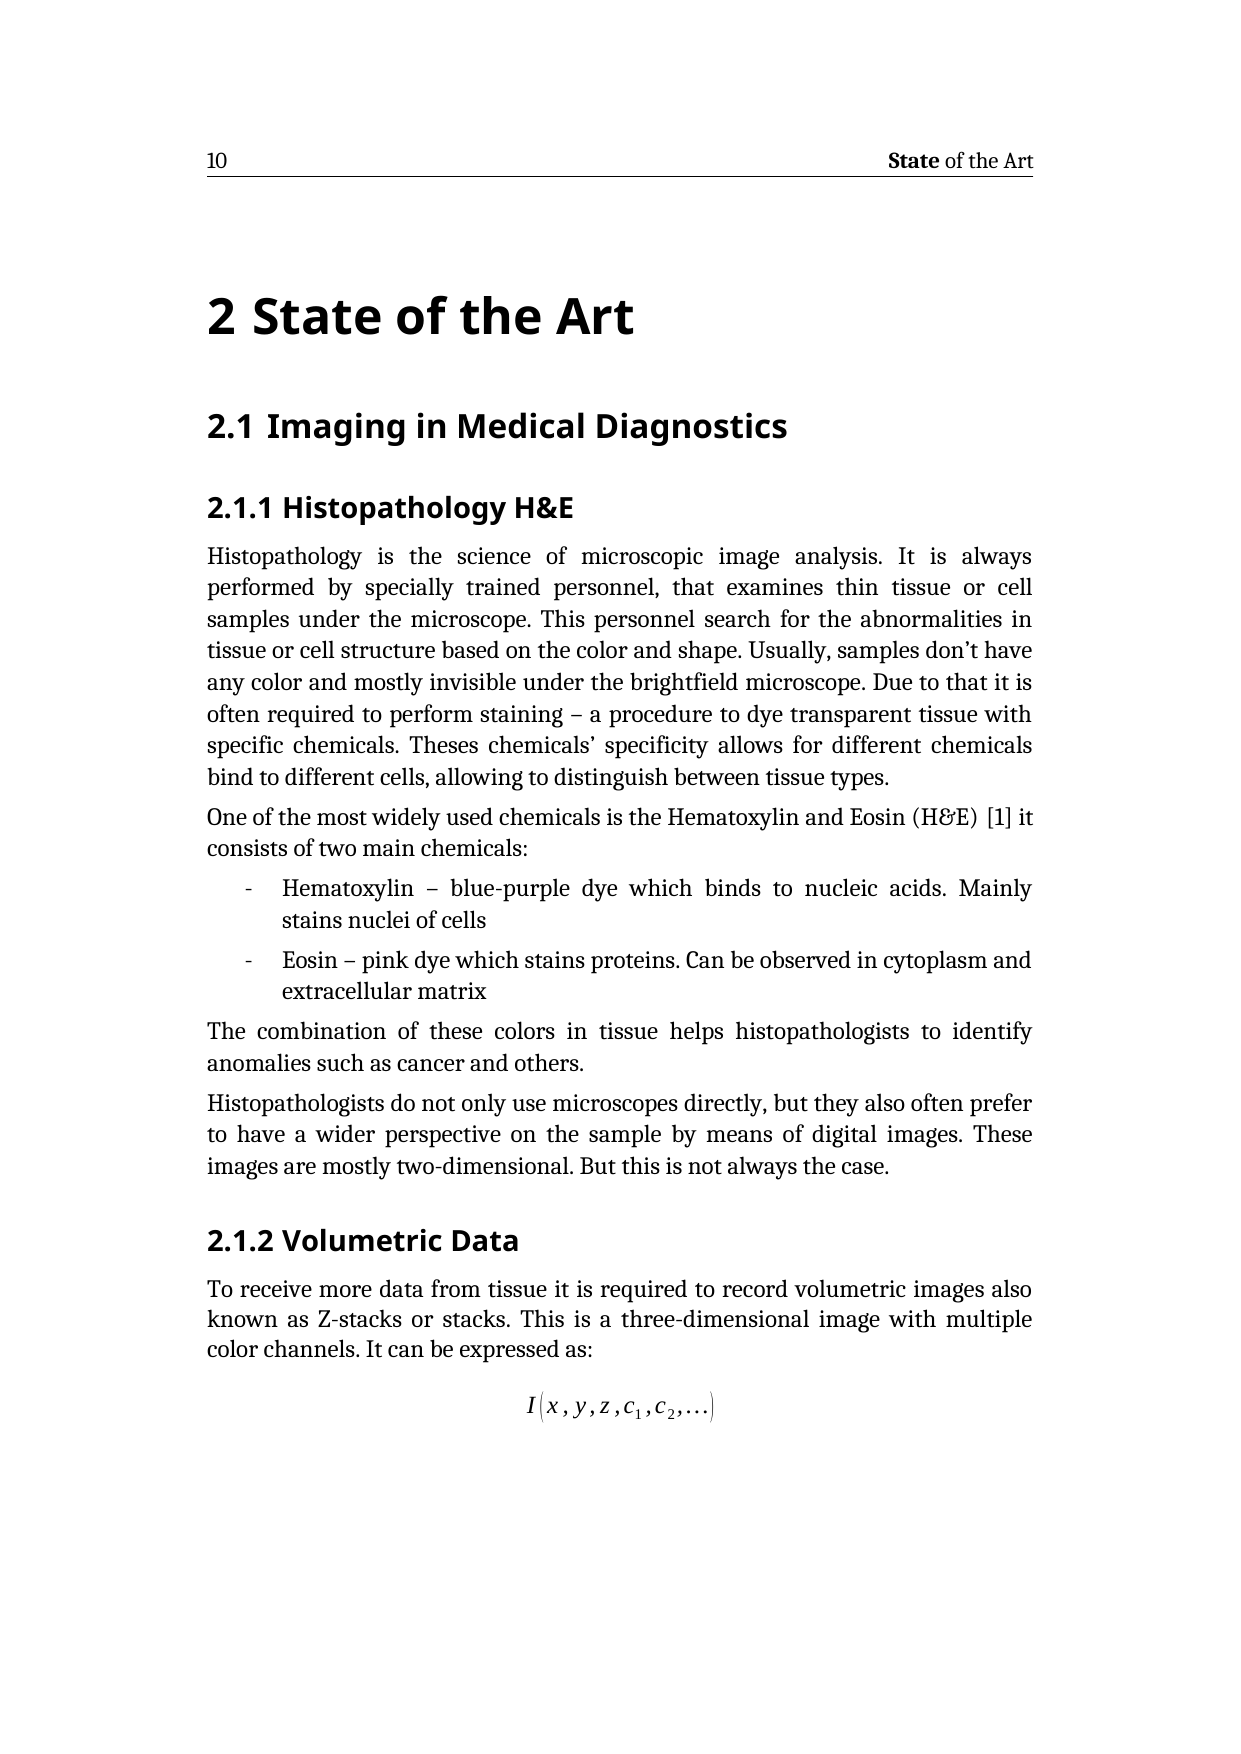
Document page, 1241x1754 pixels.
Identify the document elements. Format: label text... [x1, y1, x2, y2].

list Hematoxylin – blue-purple dye which binds to nucleic acids. Mainly stains nuclei of cells [244, 874, 1033, 934]
subtitle State of the Art [207, 281, 1033, 349]
text One of the most widely used chemicals is the Hematoxylin and Eosin (H&E) it consists of two main chemicals: [207, 803, 1033, 863]
subtitle Volumetric Data [207, 1221, 1033, 1260]
text The combination of these colors in tissue helps histopathologists to identify anomalies such as cancer and others. [207, 1017, 1033, 1077]
text Histopathology is the science of microscopic image analysis. It is always performed by specially trained personnel, that examines thin tissue or cell samples under the microscope. This personnel search for the abnormalities in tissue or cell structure based on the color and shape. Usually, samples don’t have any color and mostly invisible under the brightfield microscope. Due to that it is often required to perform staining – a procedure to dye transparent tissue with specific chemicals. Theses chemicals’ specificity allows for different chemicals bind to different cells, allowing to distinguish between tissue types. [207, 542, 1033, 791]
list Eosin – pink dye which stains proteins. Can be observed in cytoplasm and extracellular matrix [244, 946, 1033, 1006]
text Histopathologists do not only use microscopes directly, but they also often prefer to have a wider perspective on the sample by means of digital images. These images are mostly two-dimensional. But this is not always the case. [207, 1088, 1033, 1180]
text To receive more data from tissue it is required to record volumetric images also known as Z-stacks or stacks. This is a three-dimensional image with multiple color channels. It can be expressed as: [207, 1275, 1033, 1364]
subtitle Histopathology H&E [207, 488, 1033, 527]
subtitle Imaging in Medical Diagnostics [207, 402, 1033, 448]
